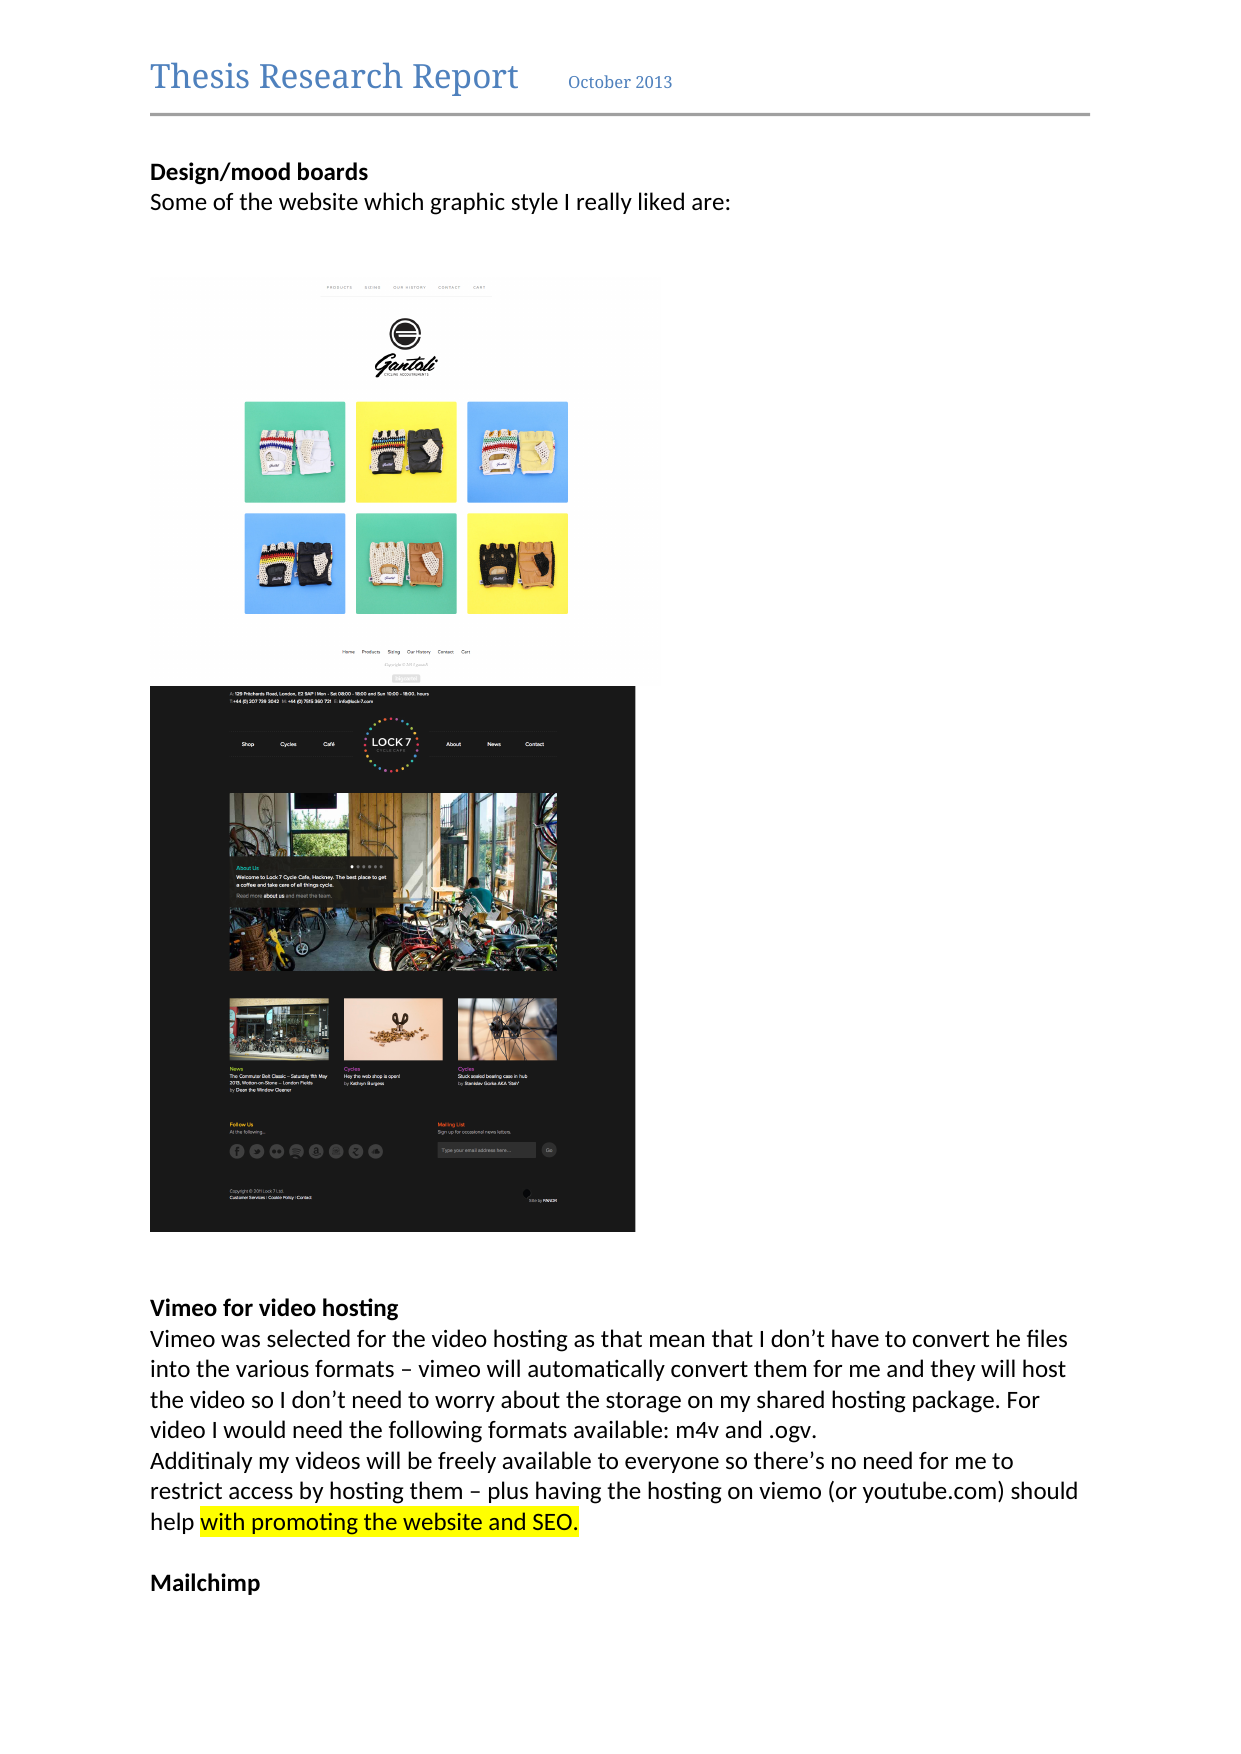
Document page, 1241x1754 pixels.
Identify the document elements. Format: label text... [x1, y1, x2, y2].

picture [150, 277, 662, 1232]
text Vimeo was selected for the video hosting as that mean that I don’t have to convert he files into the various formats – vimeo will automatically convert them for me and they will host the video so I don’t need to worry about the storage on my shared hosting package. For video I would need the following formats available: m4v and .ogv. [150, 1323, 1090, 1445]
text Design/mood boards [150, 156, 1090, 186]
text Vimeo for video hosting [150, 1292, 1090, 1323]
text Mailchimp [150, 1567, 1090, 1598]
text Additinaly my videos will be freely available to everyone so there’s no need for me to restrict access by hosting them – plus having the hosting on viemo (or youtube.com) should help with promoting the website and SEO. [150, 1445, 1090, 1537]
text Some of the website which graphic style I really liked are: [150, 186, 1090, 217]
